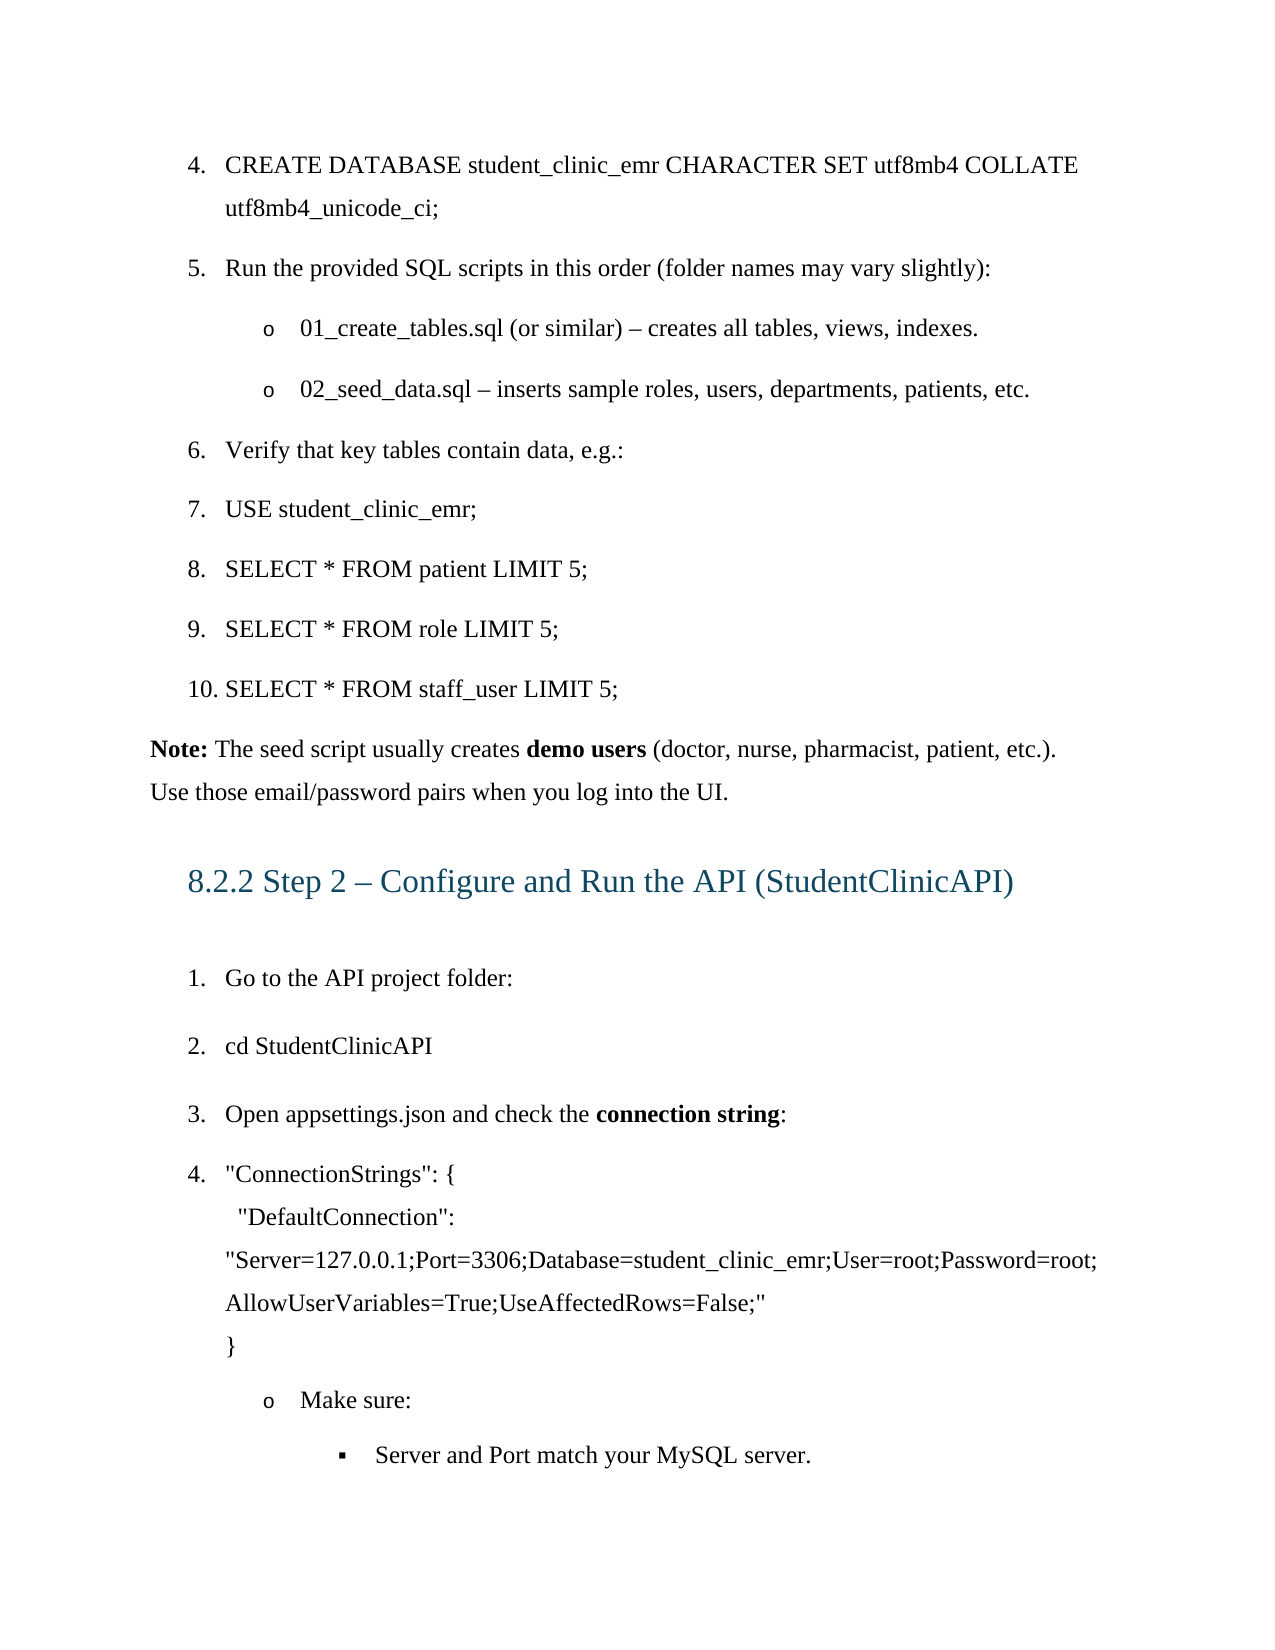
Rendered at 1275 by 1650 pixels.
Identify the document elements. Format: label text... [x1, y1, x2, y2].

list Run the provided SQL scripts in this order (folder names may vary slightly): [187, 253, 1106, 282]
list 02_seed_data.sql – inserts sample roles, users, departments, patients, etc. [262, 374, 1106, 403]
list CREATE DATABASE student_clinic_emr CHARACTER SET utf8mb4 COLLATE utf8mb4_unicode_ci; [187, 150, 1106, 222]
list Go to the API project folder: [187, 963, 1106, 992]
text } [225, 1331, 1106, 1360]
list SELECT * FROM staff_user LIMIT 5; [187, 674, 1106, 703]
list SELECT * FROM role LIMIT 5; [187, 614, 1106, 643]
list Make sure: [262, 1385, 1106, 1415]
list "ConnectionStrings": { [187, 1159, 1106, 1188]
list 01_create_tables.sql (or similar) – creates all tables, views, indexes. [262, 313, 1106, 342]
list USE student_clinic_emr; [187, 494, 1106, 523]
text "DefaultConnection": "Server=127.0.0.1;Port=3306;Database=student_clinic_emr;User=root;Password=root;AllowUserVariables=True;UseAffectedRows=False;" [225, 1202, 1106, 1317]
list Server and Port match your MySQL server. [337, 1440, 1106, 1468]
list cd StudentClinicAPI [187, 1031, 1106, 1060]
subtitle Step 2 – Configure and Run the API (StudentClinicAPI) [187, 862, 1106, 900]
list Verify that key tables contain data, e.g.: [187, 435, 1106, 463]
list SELECT * FROM patient LIMIT 5; [187, 554, 1106, 583]
list Open appsettings.json and check the connection string: [187, 1099, 1106, 1128]
text Note: The seed script usually creates demo users (doctor, nurse, pharmacist, patient, etc.). Use those email/password pairs when you log into the UI. [150, 734, 1106, 806]
